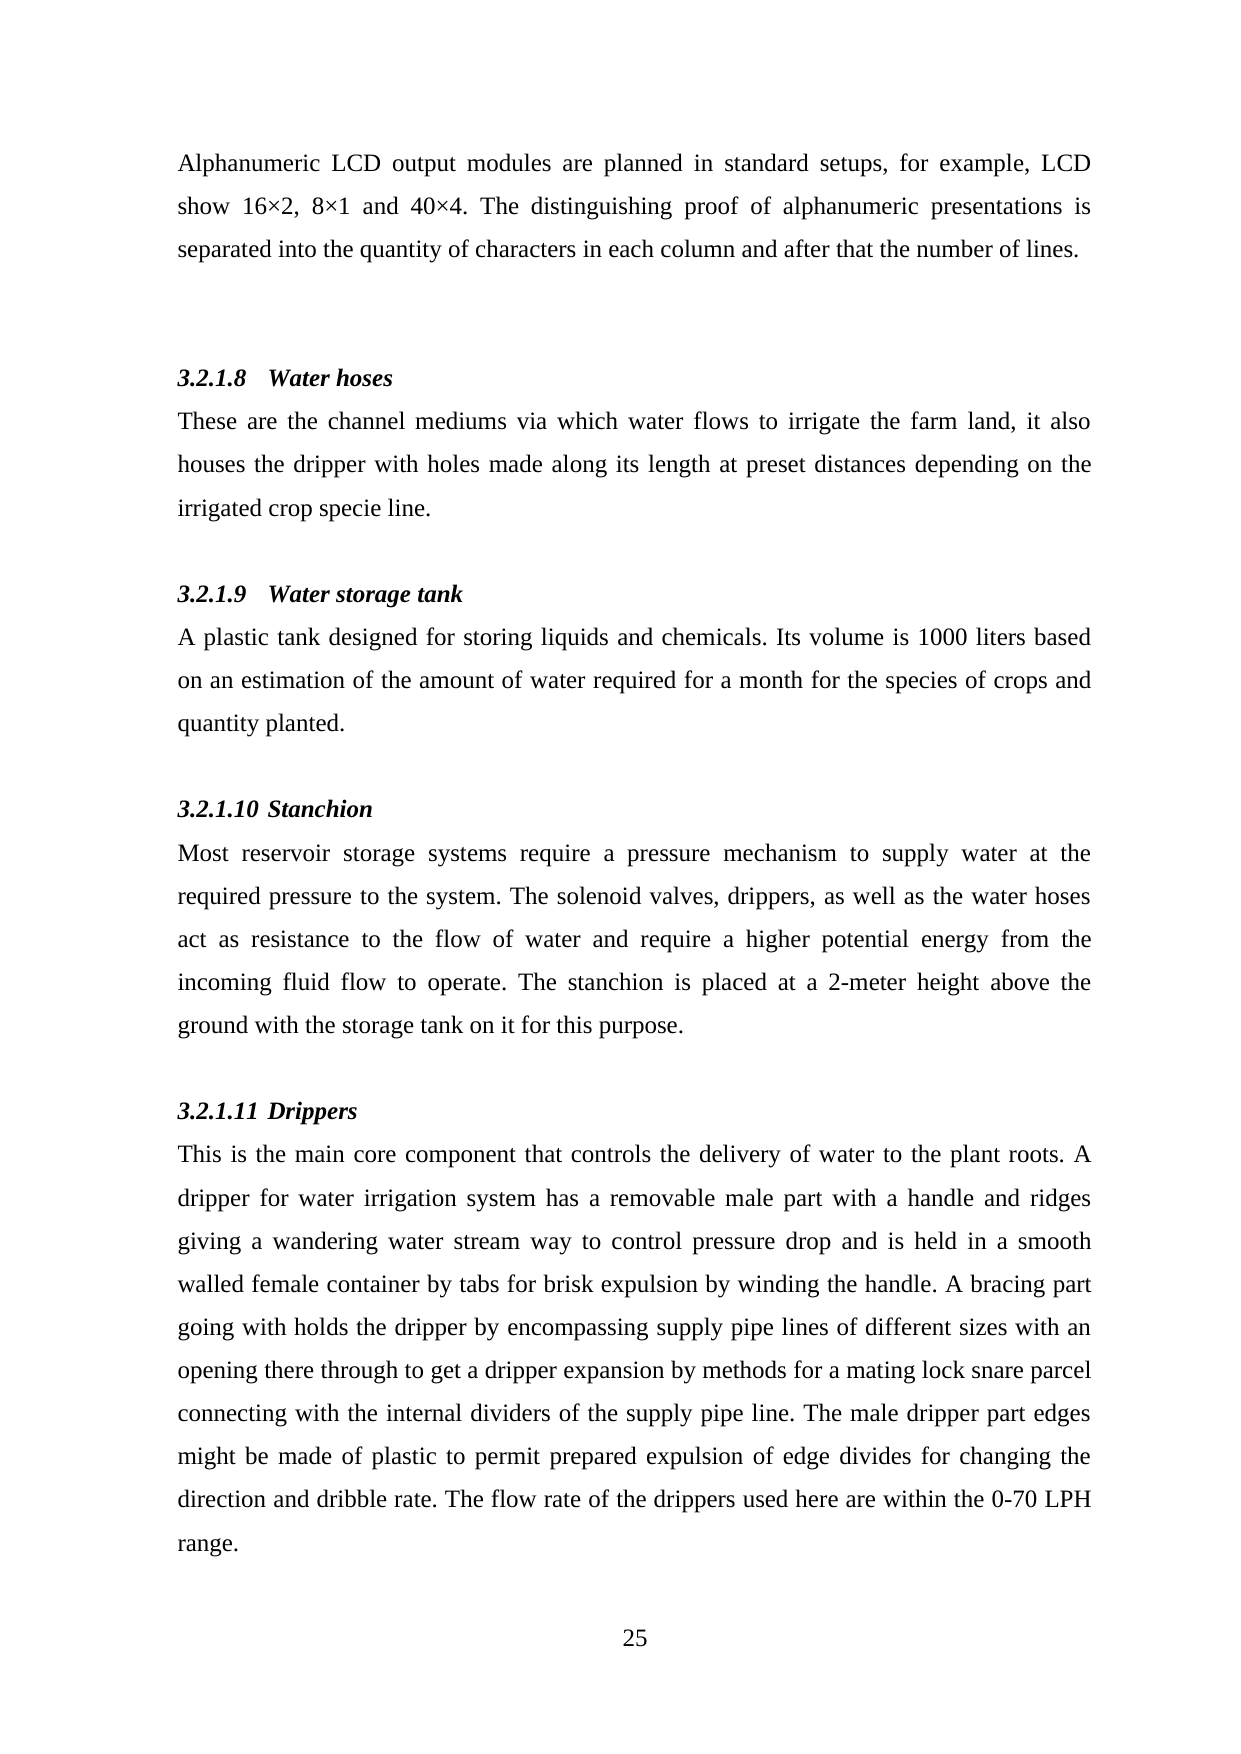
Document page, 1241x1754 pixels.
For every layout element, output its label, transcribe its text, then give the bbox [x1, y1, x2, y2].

subtitle Water storage tank [177, 579, 1092, 608]
text These are the channel mediums via which water flows to irrigate the farm land, it also houses the dripper with holes made along its length at preset distances depending on the irrigated crop specie line. [177, 406, 1092, 521]
subtitle Drippers [177, 1096, 1092, 1125]
text Most reservoir storage systems require a pressure mechanism to supply water at the required pressure to the system. The solenoid valves, drippers, as well as the water hoses act as resistance to the flow of water and require a higher potential energy from the incoming fluid flow to operate. The stanchion is placed at a 2-meter height above the ground with the storage tank on it for this purpose. [177, 838, 1092, 1039]
subtitle Water hoses [177, 363, 1092, 392]
text This is the main core component that controls the delivery of water to the plant roots. A dripper for water irrigation system has a removable male part with a handle and ridges giving a wandering water stream way to control pressure drop and is held in a smooth walled female container by tabs for brisk expulsion by winding the handle. A bracing part going with holds the dripper by encompassing supply pipe lines of different sizes with an opening there through to get a dripper expansion by methods for a mating lock snare parcel connecting with the internal dividers of the supply pipe line. The male dripper part edges might be made of plastic to permit prepared expulsion of edge divides for changing the direction and dribble rate. The flow rate of the drippers used here are within the 0-70 LPH range. [177, 1139, 1092, 1556]
text Alphanumeric LCD output modules are planned in standard setups, for example, LCD show 16×2, 8×1 and 40×4. The distinguishing proof of alphanumeric presentations is separated into the quantity of characters in each column and after that the number of lines. [177, 148, 1092, 263]
subtitle Stanchion [177, 794, 1092, 823]
text A plastic tank designed for storing liquids and chemicals. Its volume is 1000 liters based on an estimation of the amount of water required for a month for the species of crops and quantity planted. [177, 622, 1092, 737]
